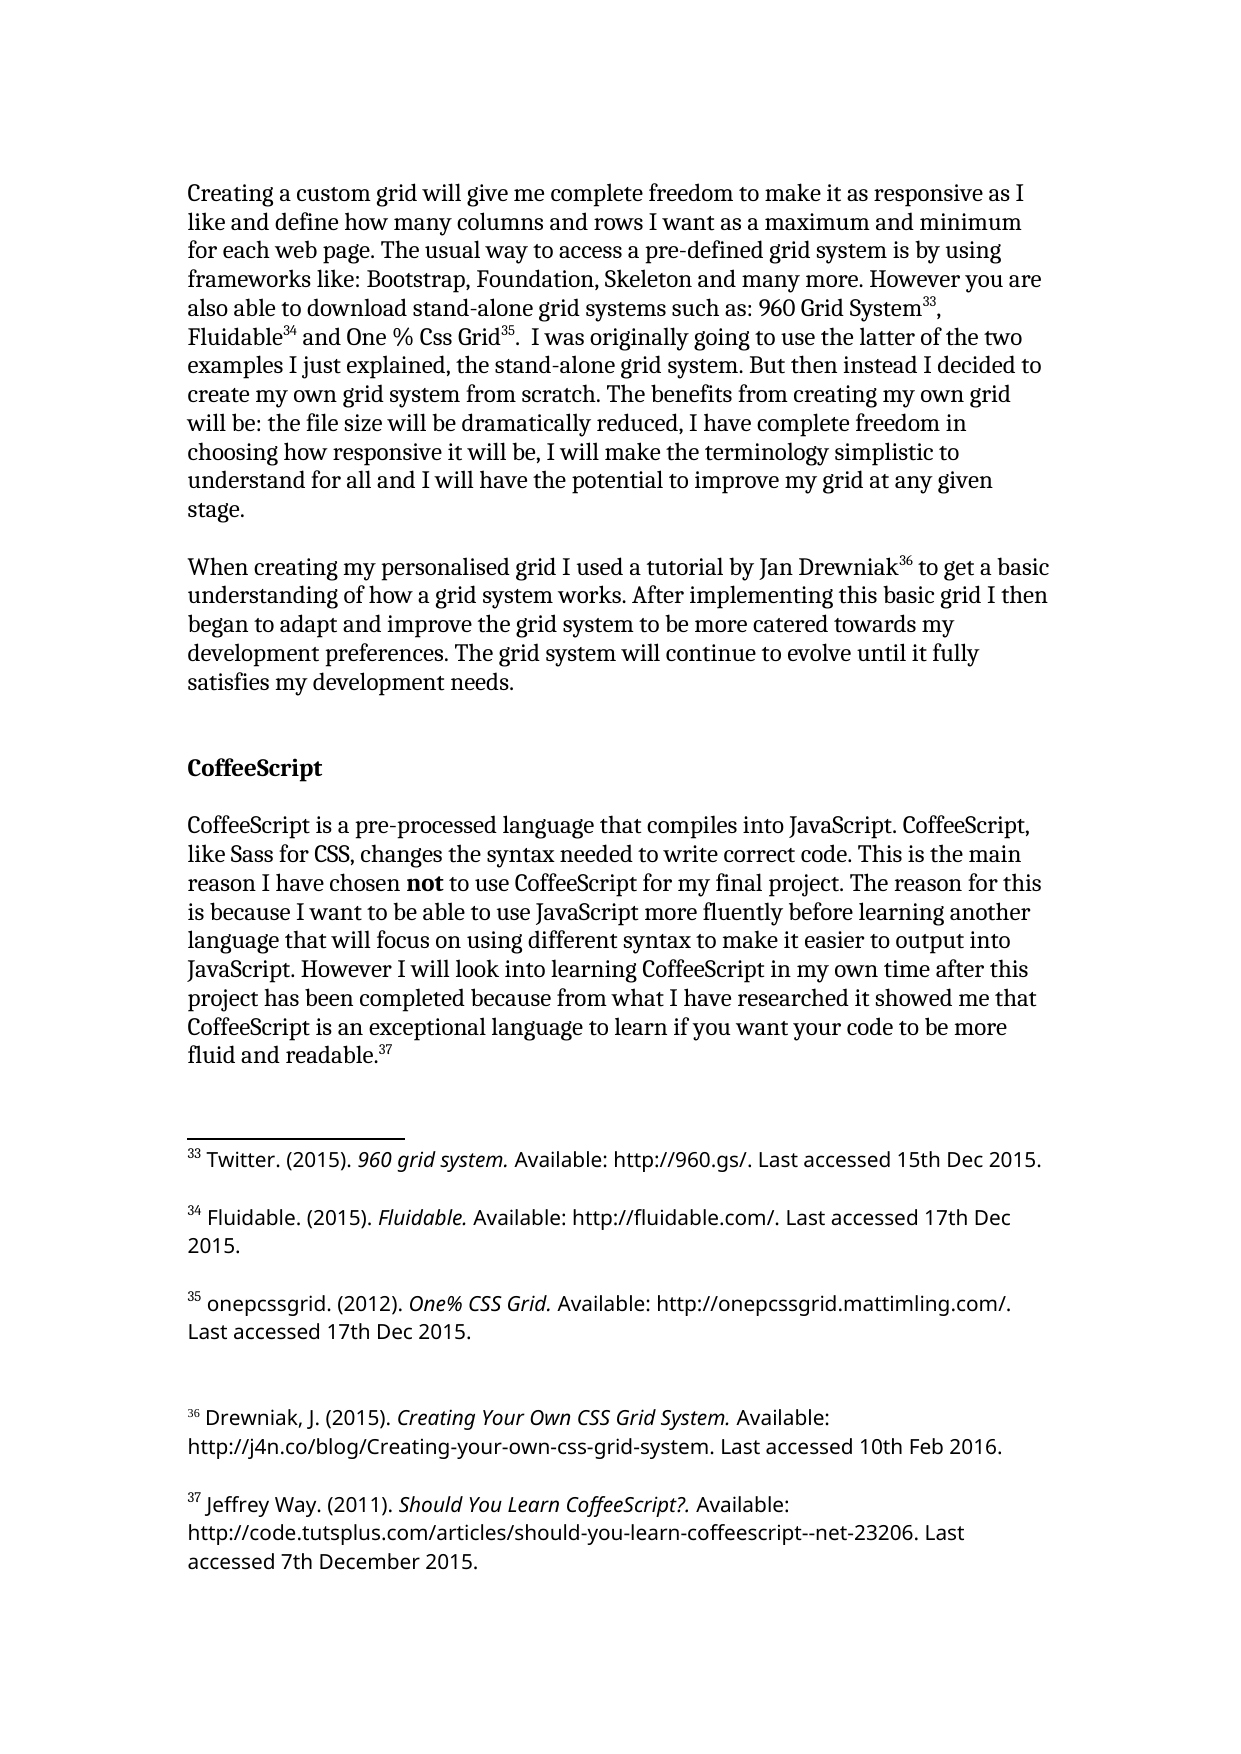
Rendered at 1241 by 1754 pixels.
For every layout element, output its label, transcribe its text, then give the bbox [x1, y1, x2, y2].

text When creating my personalised grid I used a tutorial by Jan Drewniak to get a basic understanding of how a grid system works. After implementing this basic grid I then began to adapt and improve the grid system to be more catered towards my development preferences. The grid system will continue to evolve until it fully satisfies my development needs. [187, 552, 1053, 696]
text CoffeeScript is a pre-processed language that compiles into JavaScript. CoffeeScript, like Sass for CSS, changes the syntax needed to write correct code. This is the main reason I have chosen not to use CoffeeScript for my final project. The reason for this is because I want to be able to use JavaScript more fluently before learning another language that will focus on using different syntax to make it easier to output into JavaScript. However I will look into learning CoffeeScript in my own time after this project has been completed because from what I have researched it showed me that CoffeeScript is an exceptional language to learn if you want your code to be more fluid and readable. [187, 811, 1053, 1070]
text Creating a custom grid will give me complete freedom to make it as responsive as I like and define how many columns and rows I want as a maximum and minimum for each web page. The usual way to access a pre-defined grid system is by using frameworks like: Bootstrap, Foundation, Skeleton and many more. However you are also able to download stand-alone grid systems such as: 960 Grid System, Fluidable and One % Css Grid. I was originally going to use the latter of the two examples I just explained, the stand-alone grid system. But then instead I decided to create my own grid system from scratch. The benefits from creating my own grid will be: the file size will be dramatically reduced, I have complete freedom in choosing how responsive it will be, I will make the terminology simplistic to understand for all and I will have the potential to improve my grid at any given stage. [187, 179, 1053, 524]
text CoffeeScript [187, 754, 1053, 782]
